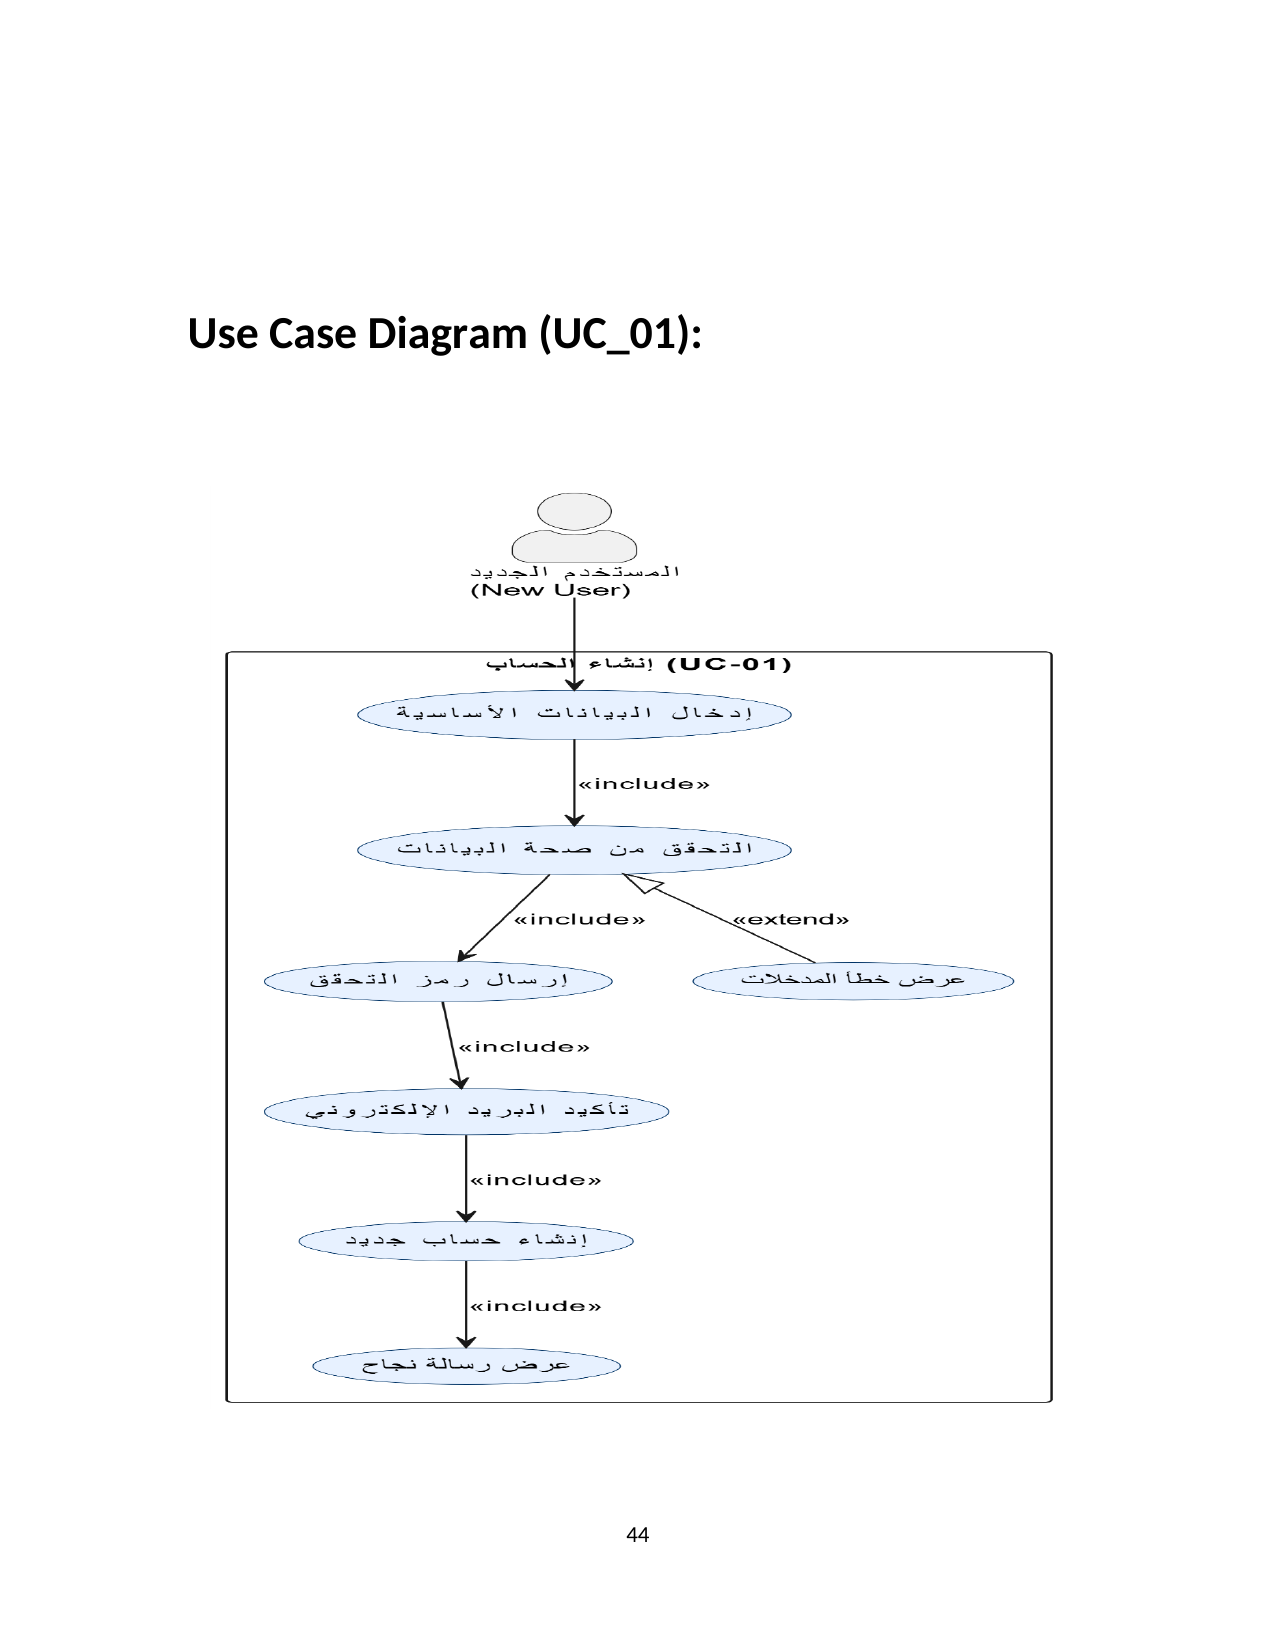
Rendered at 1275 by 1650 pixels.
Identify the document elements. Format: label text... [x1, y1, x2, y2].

picture [187, 474, 1088, 1420]
text Use Case Diagram (UC_01): [187, 304, 1087, 360]
